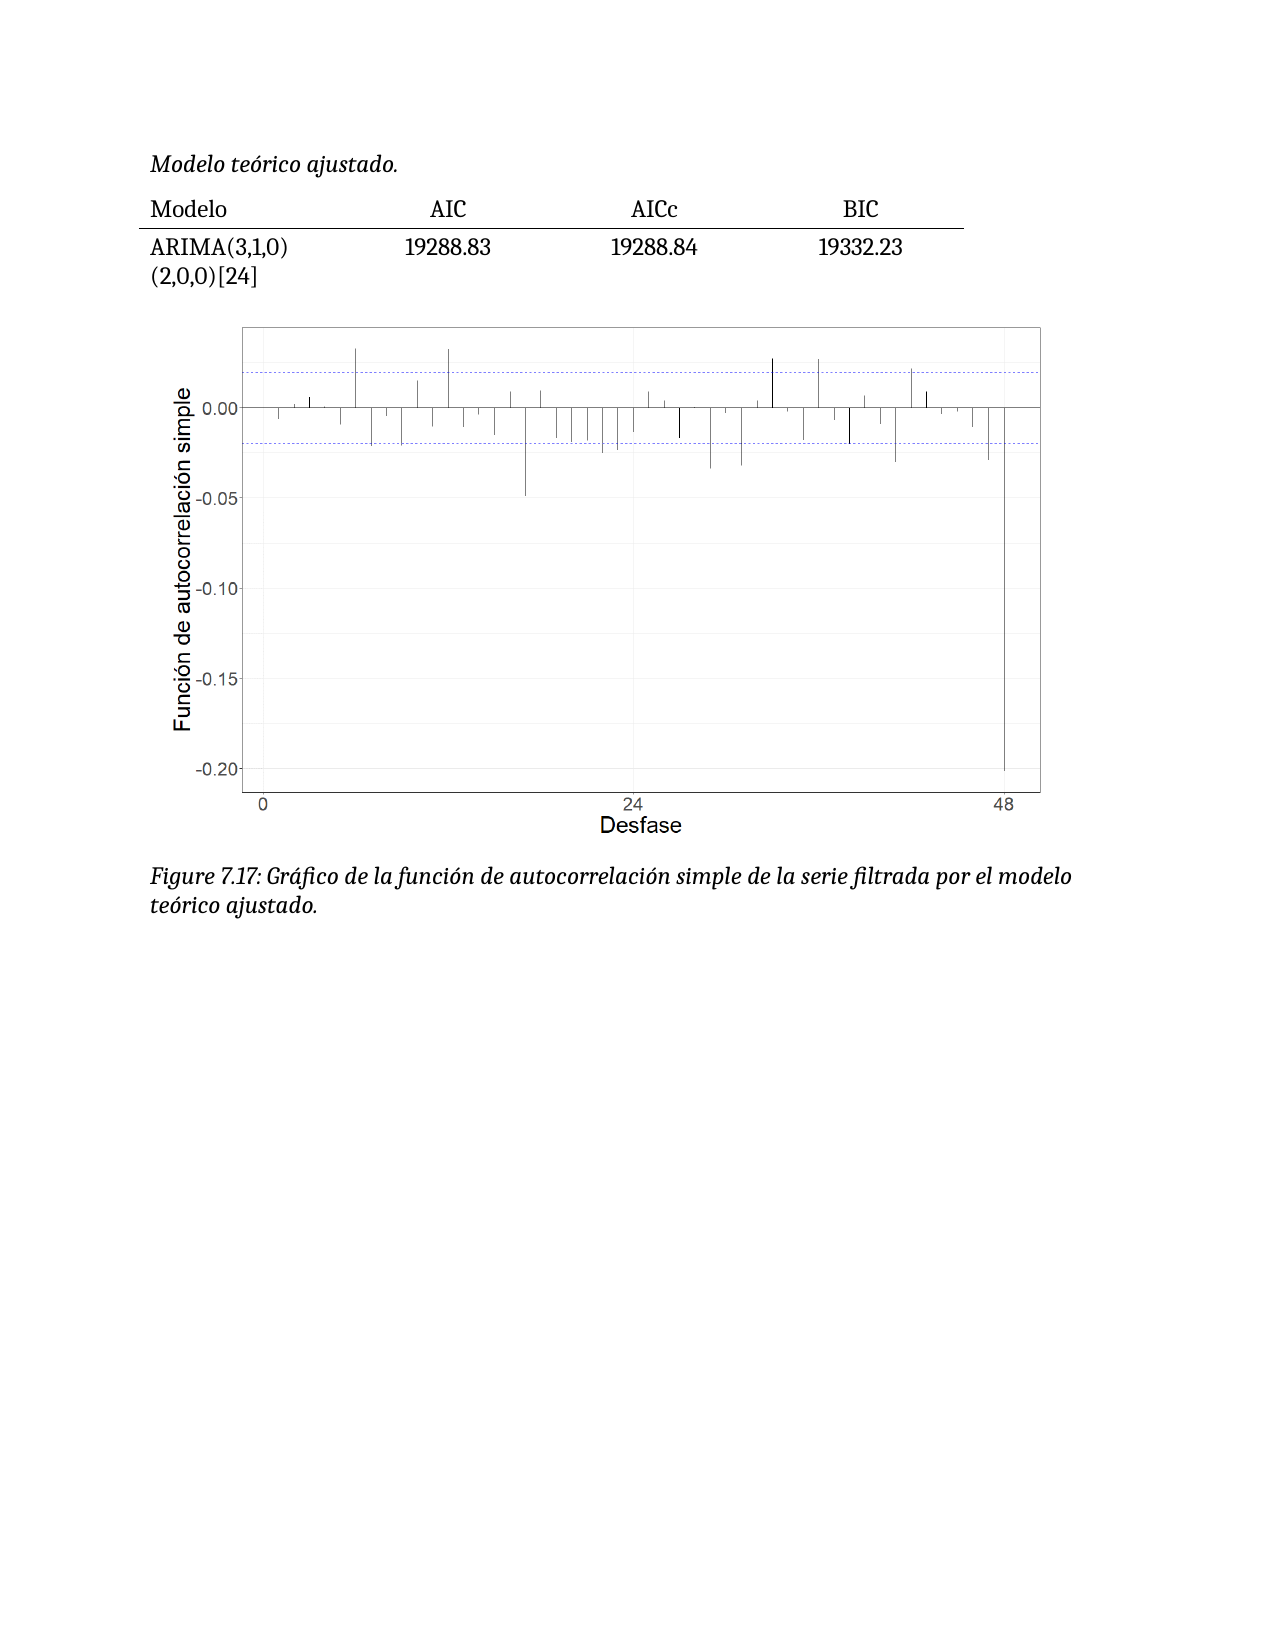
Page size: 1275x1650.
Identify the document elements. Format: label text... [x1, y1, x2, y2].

table_cell 19332.23 [758, 229, 964, 294]
text Figure 7.17: Gráfico de la función de autocorrelación simple de la serie filtrada por el modelo teórico ajustado. [150, 862, 1125, 919]
table_header AIC [345, 191, 551, 227]
text Modelo teórico ajustado. [150, 150, 1125, 179]
picture [168, 294, 1044, 841]
table_cell ARIMA(3,1,0)(2,0,0)[24] [139, 229, 345, 294]
table_header Modelo [139, 191, 345, 227]
table_cell 19288.84 [551, 229, 757, 294]
table_header BIC [758, 191, 964, 227]
table_header AICc [551, 191, 757, 227]
table_cell 19288.83 [345, 229, 551, 294]
